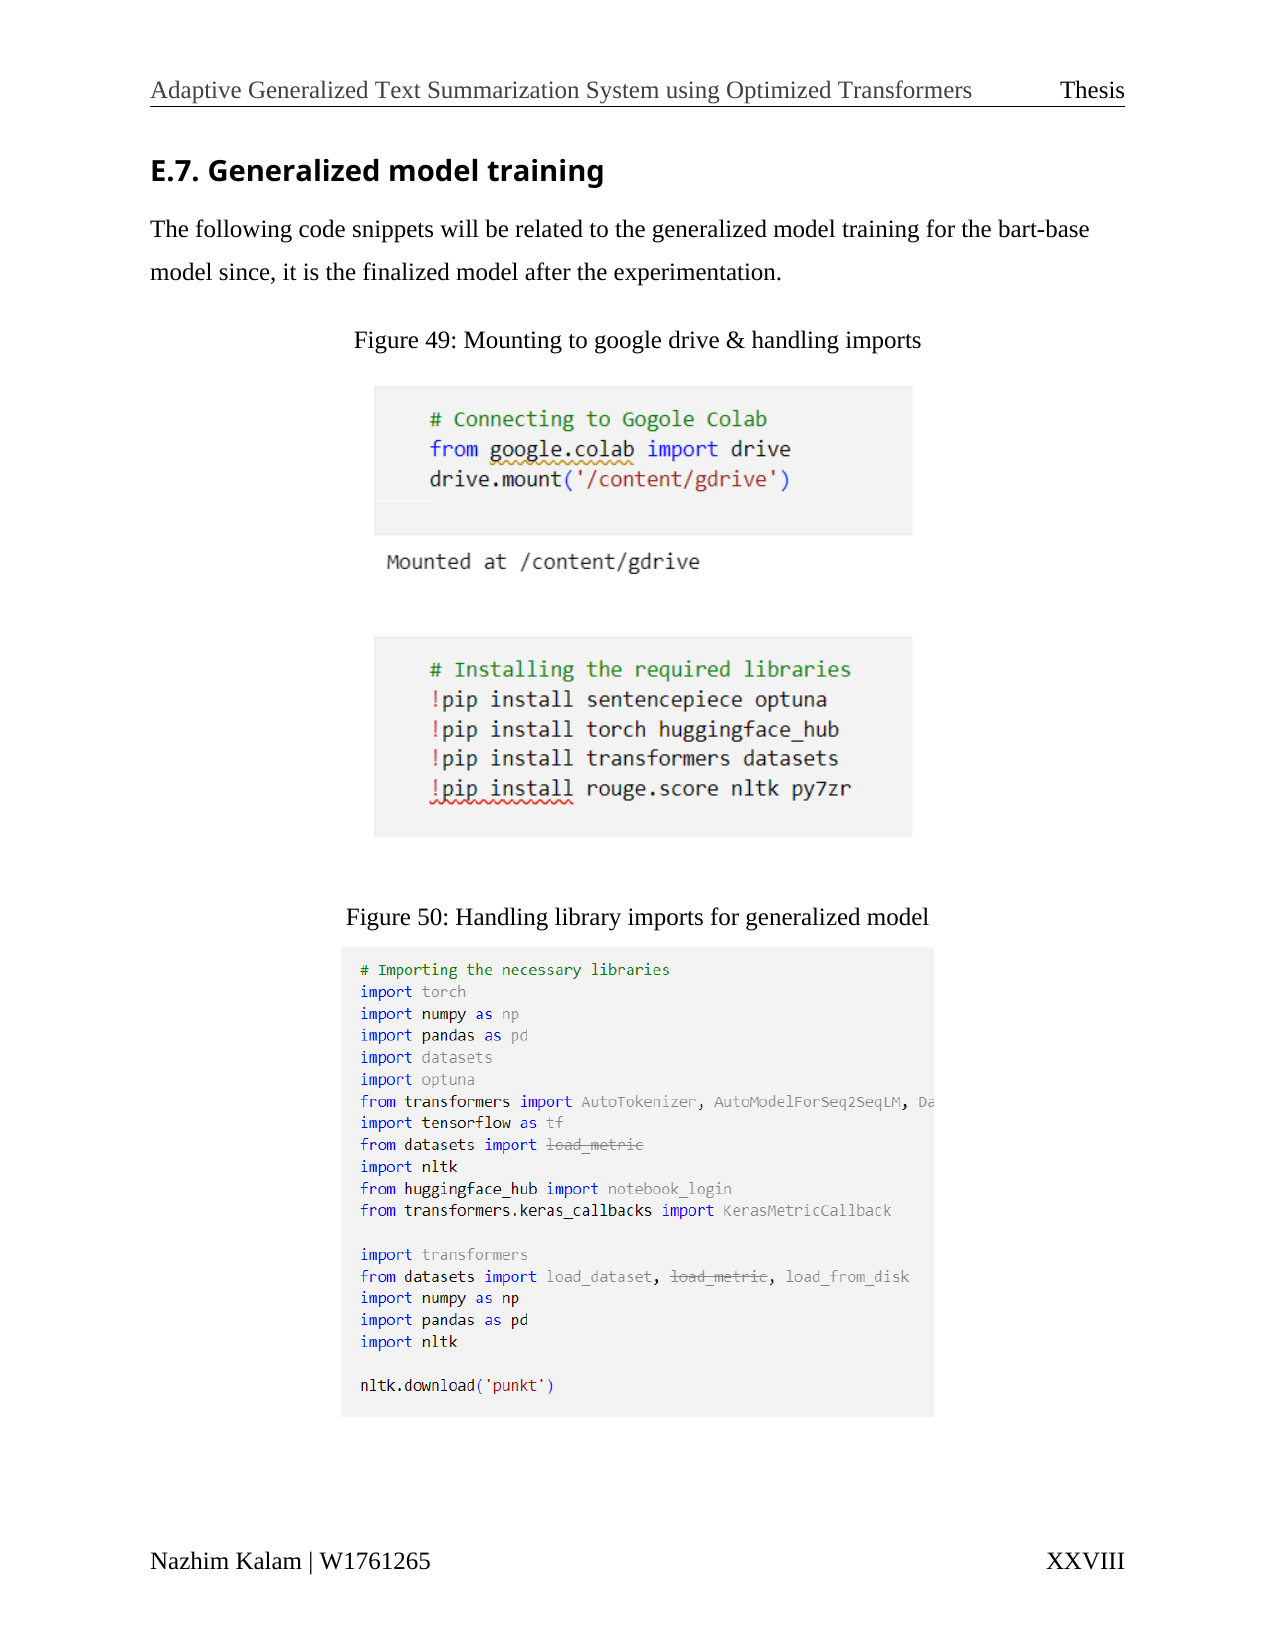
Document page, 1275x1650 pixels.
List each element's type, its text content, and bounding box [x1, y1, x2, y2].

text Figure 50: Handling library imports for generalized model [150, 902, 1125, 931]
text The following code snippets will be related to the generalized model training for the bart-base model since, it is the finalized model after the experimentation. [150, 214, 1125, 286]
text Figure 49: Mounting to google drive & handling imports [150, 325, 1125, 354]
subtitle E.7. Generalized model training [150, 150, 1125, 190]
picture [362, 370, 913, 837]
picture [340, 947, 935, 1417]
